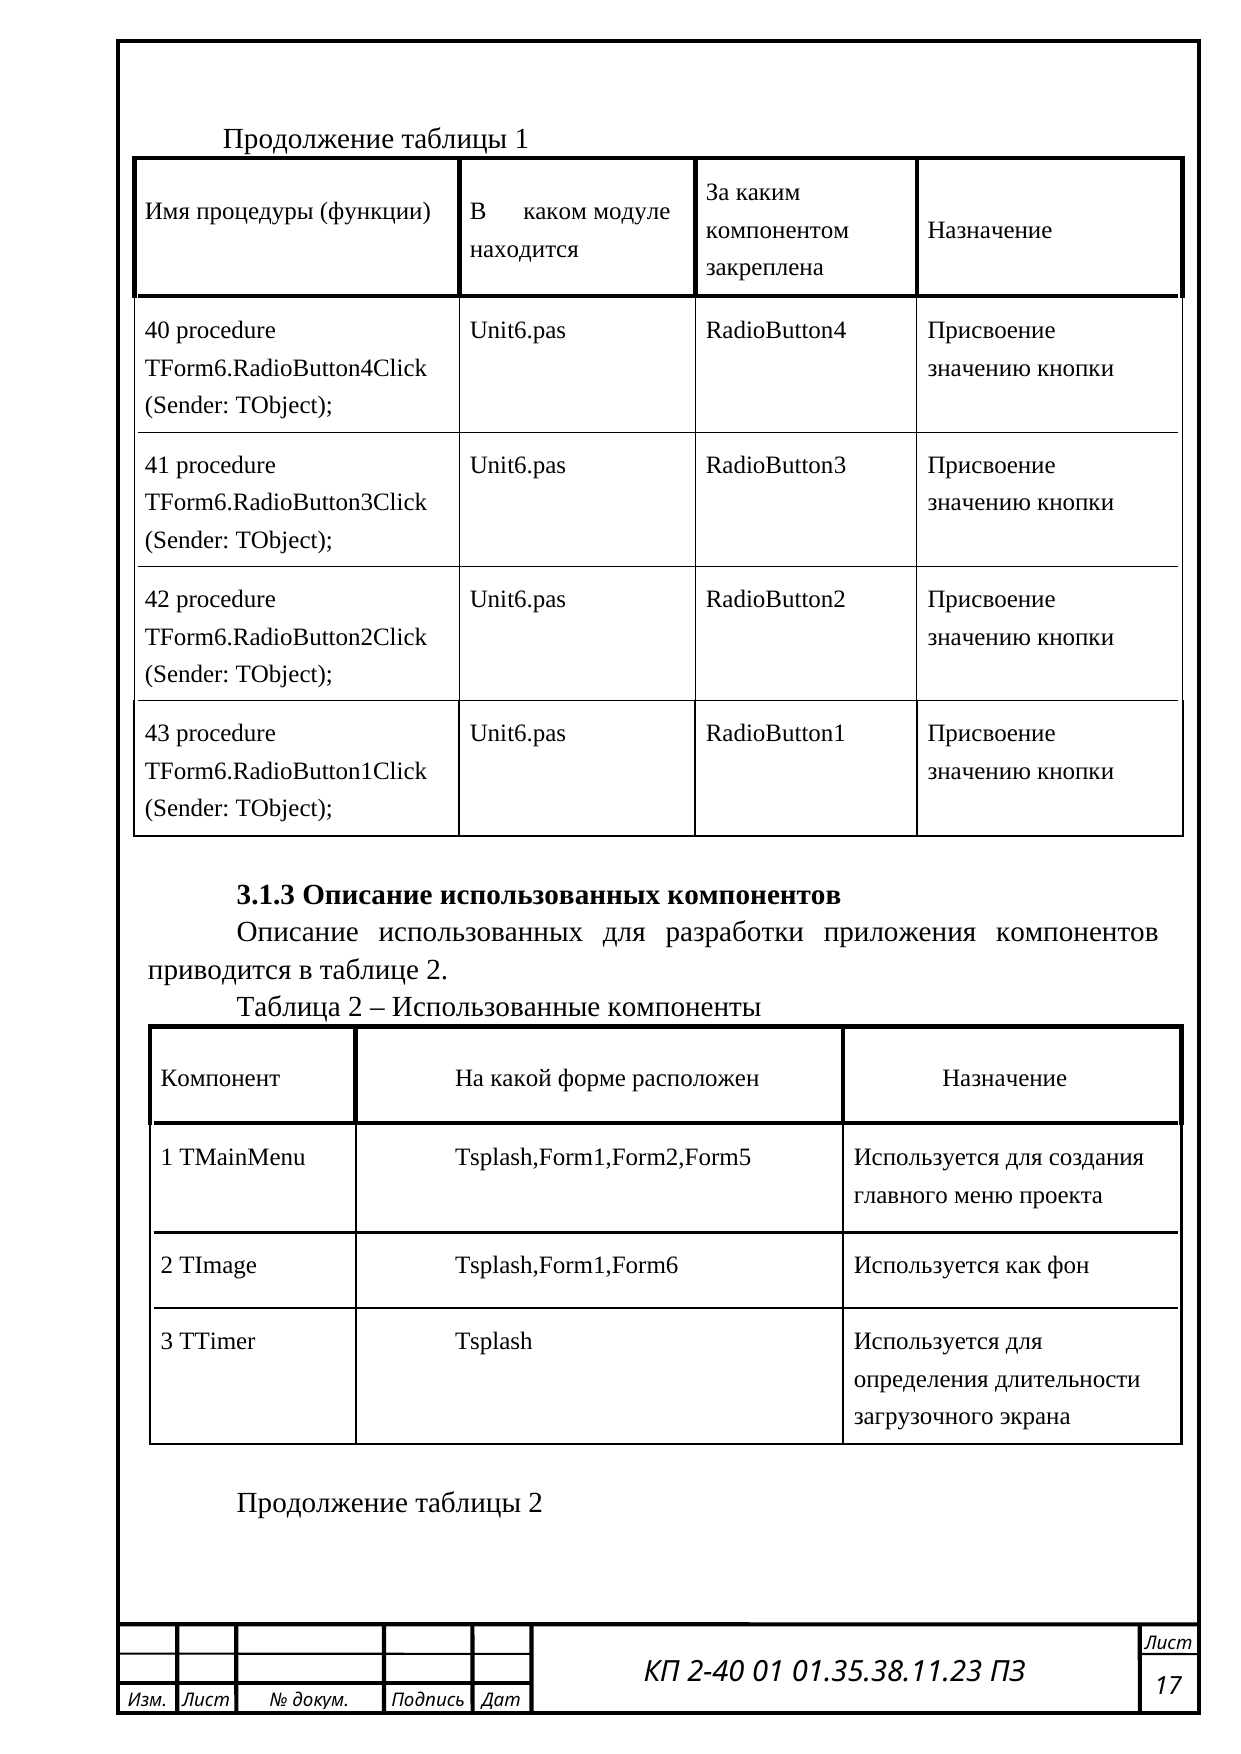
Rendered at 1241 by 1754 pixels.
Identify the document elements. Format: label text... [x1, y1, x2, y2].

table_cell Используется для создания главного меню проекта [844, 1121, 1180, 1231]
table_cell Используется как фон [844, 1231, 1180, 1307]
table_cell 41 procedure TForm6.RadioButton3Click(Sender: TObject); [135, 432, 459, 566]
table_header Компонент [152, 1029, 353, 1121]
table_cell Tsplash,Form1,Form6 [357, 1234, 842, 1307]
table_cell Присвоение значению кнопки [917, 432, 1182, 566]
table_cell RadioButton1 [696, 701, 916, 835]
table_cell 1 TMainMenu [151, 1121, 355, 1231]
table_header В каком модуле находится [462, 160, 693, 294]
table_cell Tsplash,Form1,Form2,Form5 [357, 1125, 842, 1231]
table_cell 42 procedure TForm6.RadioButton2Click(Sender: TObject); [135, 566, 459, 700]
table_cell Unit6.pas [460, 701, 694, 835]
table_cell RadioButton4 [696, 298, 916, 432]
table_header Имя процедуры (функции) [137, 160, 457, 294]
table_cell Unit6.pas [460, 433, 695, 566]
text Продолжение таблицы 1 [148, 118, 1166, 156]
table_header Назначение [845, 1029, 1179, 1121]
table_cell 43 procedure TForm6.RadioButton1Click(Sender: TObject); [135, 700, 458, 835]
table_cell Присвоение значению кнопки [917, 294, 1182, 432]
table_cell 3 TTimer [151, 1307, 355, 1442]
table_cell 2 TImage [151, 1231, 355, 1307]
table_header За каким компонентом закреплена [698, 160, 915, 294]
table_cell RadioButton3 [696, 433, 916, 566]
text Описание использованных для разработки приложения компонентов приводится в таблице 2. [148, 912, 1166, 987]
table_header Назначение [919, 160, 1180, 294]
table_cell Unit6.pas [460, 298, 695, 432]
table_cell Присвоение значению кнопки [918, 700, 1182, 835]
table_cell Присвоение значению кнопки [917, 566, 1182, 700]
table_cell 40 procedure TForm6.RadioButton4Click(Sender: TObject); [135, 294, 459, 432]
table_header На какой форме расположен [358, 1029, 841, 1121]
table_cell Unit6.pas [460, 567, 695, 700]
table_cell RadioButton2 [696, 567, 916, 700]
text 3.1.3 Описание использованных компонентов [148, 874, 1166, 912]
text Продолжение таблицы 2 [148, 1482, 1166, 1519]
table_cell Используется для определения длительности загрузочного экрана [844, 1307, 1180, 1442]
text Таблица 2 – Использованные компоненты [148, 987, 1166, 1024]
table_cell Tsplash [357, 1309, 842, 1442]
